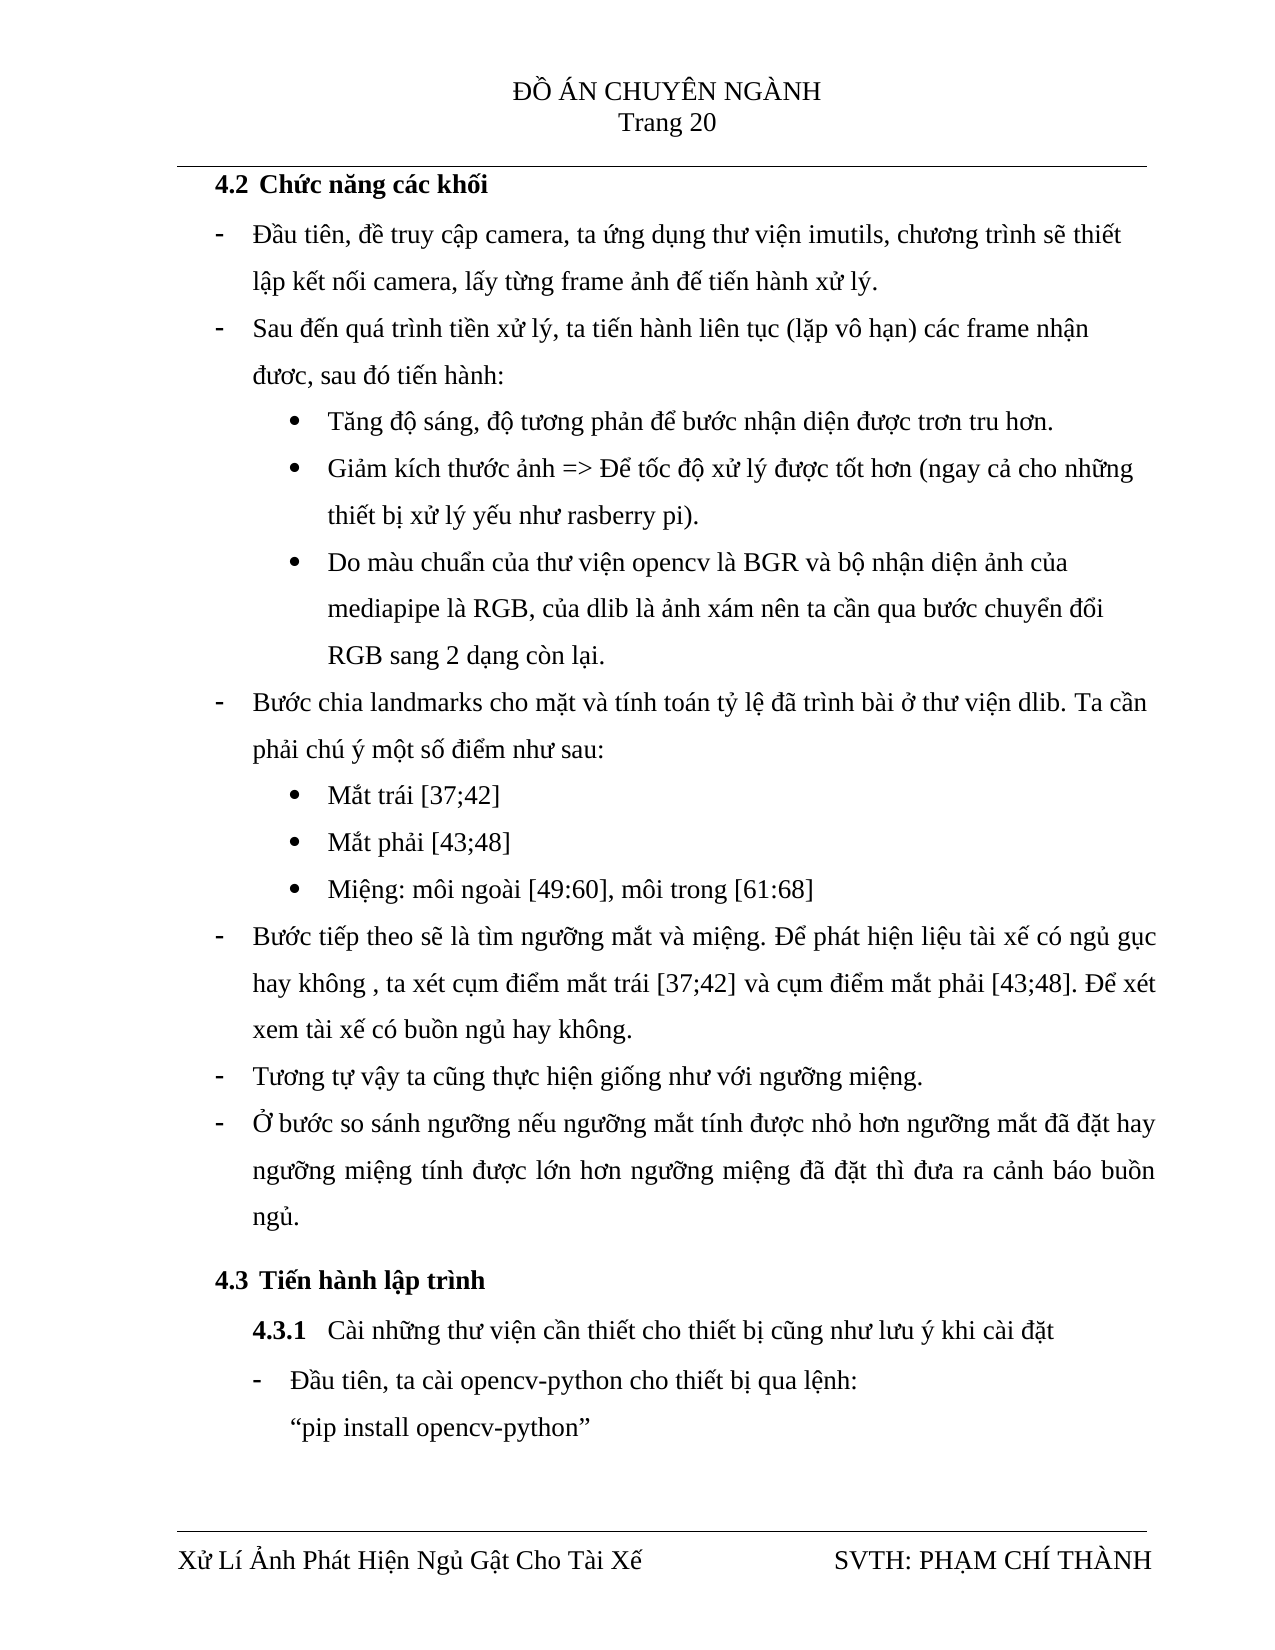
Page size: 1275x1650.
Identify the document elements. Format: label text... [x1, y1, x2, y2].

list Mắt phải [43;48] [290, 826, 1157, 857]
list Tương tự vậy ta cũng thực hiện giống như với ngưỡng miệng. [215, 1060, 1157, 1091]
text Chức năng các khối [215, 168, 1157, 199]
list Do màu chuẩn của thư viện opencv là BGR và bộ nhận diện ảnh của mediapipe là RGB, của dlib là ảnh xám nên ta cần qua bước chuyển đổi RGB sang 2 dạng còn lại. [290, 546, 1157, 670]
list Đầu tiên, ta cài opencv-python cho thiết bị qua lệnh: “pip install opencv-python” [252, 1364, 1157, 1442]
list Bước tiếp theo sẽ là tìm ngưỡng mắt và miệng. Để phát hiện liệu tài xế có ngủ gục hay không , ta xét cụm điểm mắt trái [37;42] và cụm điểm mắt phải [43;48]. Để xét xem tài xế có buồn ngủ hay không. [215, 920, 1157, 1044]
list Tăng độ sáng, độ tương phản để bước nhận diện được trơn tru hơn. [290, 406, 1157, 437]
text Tiến hành lập trình [215, 1264, 1157, 1295]
list Đầu tiên, đề truy cập camera, ta ứng dụng thư viện imutils, chương trình sẽ thiết lập kết nối camera, lấy từng frame ảnh đế tiến hành xử lý. [215, 219, 1157, 297]
list Ở bước so sánh ngưỡng nếu ngưỡng mắt tính được nhỏ hơn ngưỡng mắt đã đặt hay ngưỡng miệng tính được lớn hơn ngưỡng miệng đã đặt thì đưa ra cảnh báo buồn ngủ. [215, 1107, 1157, 1232]
list Giảm kích thước ảnh => Để tốc độ xử lý được tốt hơn (ngay cả cho những thiết bị xử lý yếu như rasberry pi). [290, 452, 1157, 530]
text Cài những thư viện cần thiết cho thiết bị cũng như lưu ý khi cài đặt [252, 1314, 1157, 1345]
list Sau đến quá trình tiền xử lý, ta tiến hành liên tục (lặp vô hạn) các frame nhận đươc, sau đó tiến hành: [215, 312, 1157, 390]
list Mắt trái [37;42] [290, 779, 1157, 811]
list Miệng: môi ngoài [49:60], môi trong [61:68] [290, 873, 1157, 904]
list Bước chia landmarks cho mặt và tính toán tỷ lệ đã trình bài ở thư viện dlib. Ta cần phải chú ý một số điểm như sau: [215, 686, 1157, 764]
